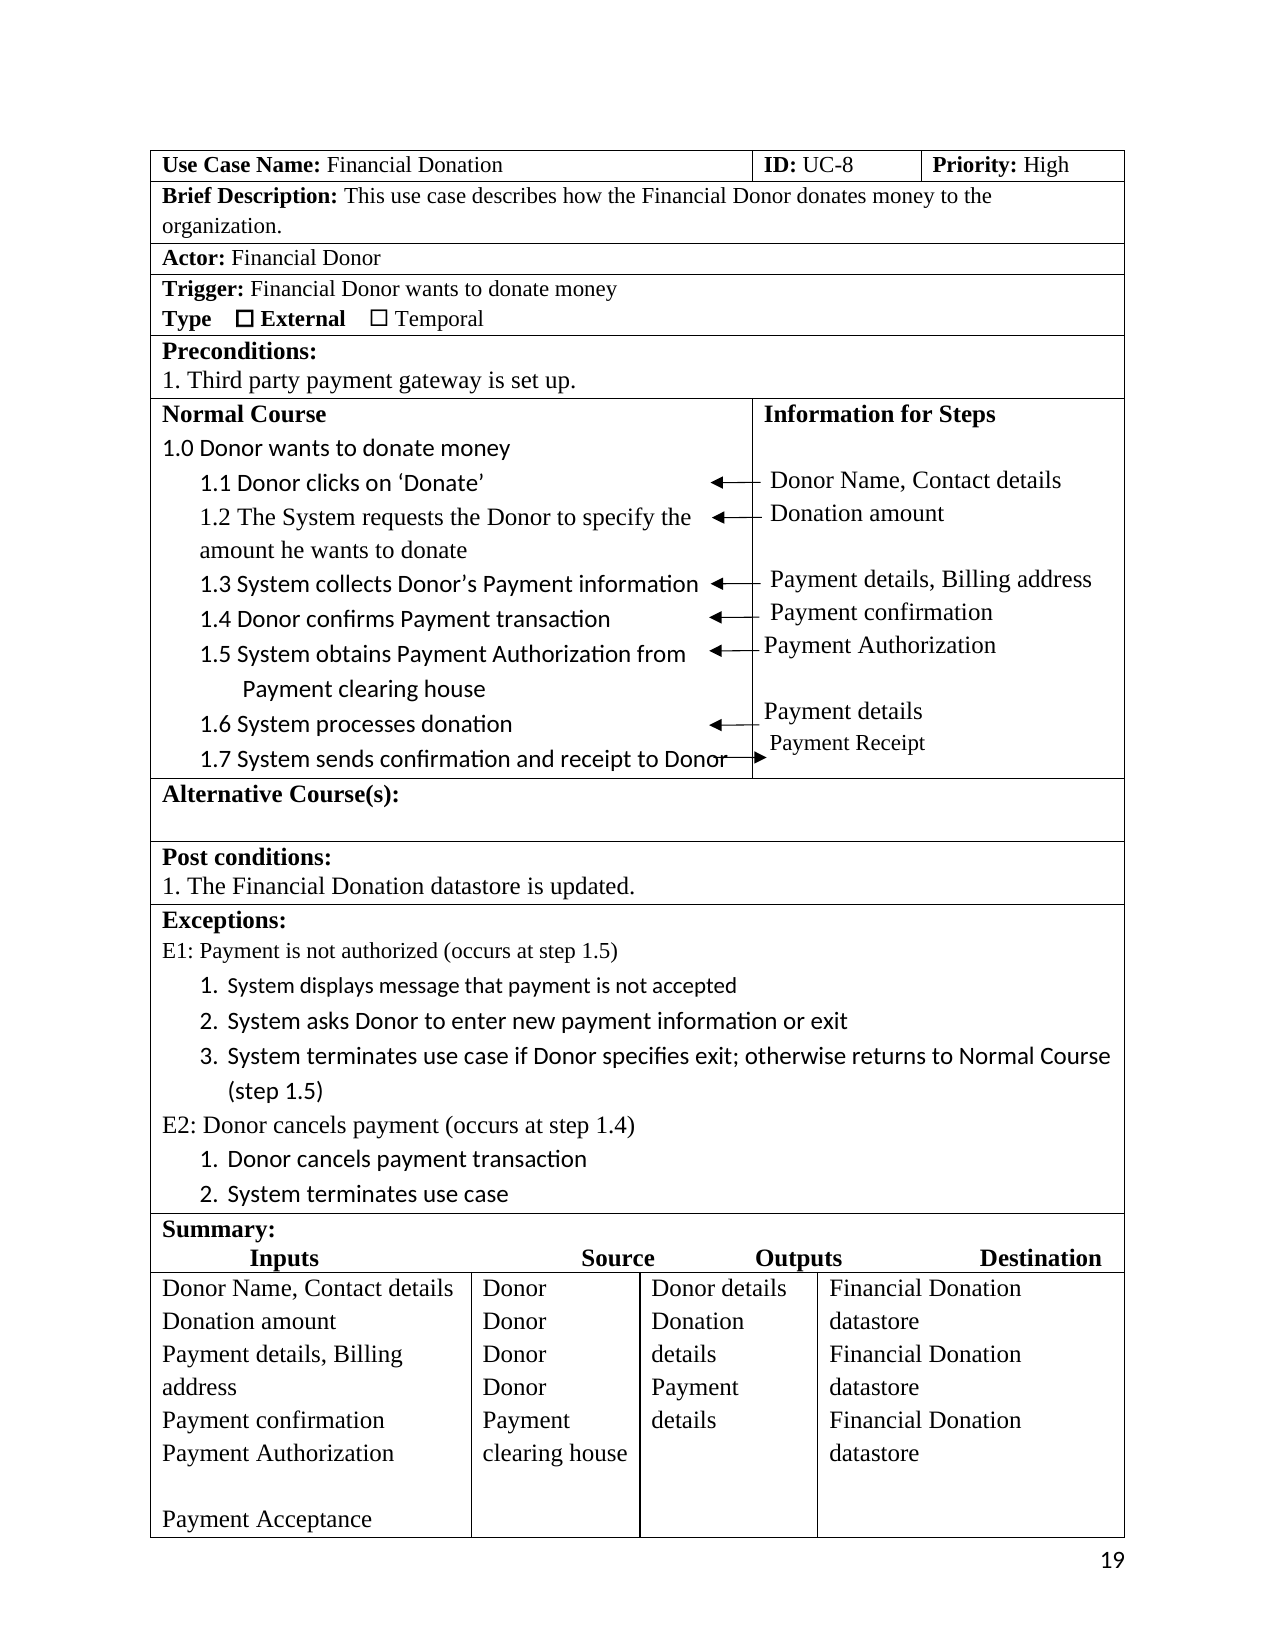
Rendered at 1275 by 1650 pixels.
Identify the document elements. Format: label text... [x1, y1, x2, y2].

table_header Priority: High [922, 151, 1124, 181]
table_cell Brief Description: This use case describes how the Financial Donor donates money to the organization. [151, 182, 1124, 243]
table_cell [641, 1273, 817, 1537]
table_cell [472, 1273, 639, 1537]
table_cell Actor: Financial Donor [151, 244, 1124, 274]
table_header ID: UC-8 [753, 151, 921, 181]
table_cell Exceptions: E1: Payment is not authorized (occurs at step 1.5) System displays message that payment is not accepted System asks Donor to enter new payment information or exit System terminates use case if Donor specifies exit; otherwise returns to Normal Course (step 1.5) E2: Donor cancels payment (occurs at step 1.4) Donor cancels payment transaction System terminates use case [151, 905, 1124, 1213]
table_cell Normal Course Donor wants to donate money Donor clicks on ‘Donate’ 1.2 The System requests the Donor to specify the amount he wants to donate 1.3 System collects Donor’s Payment information Donor confirms Payment transaction System obtains Payment Authorization from Payment clearing house System processes donation System sends confirmation and receipt to Donor [151, 399, 752, 778]
table_cell Information for Steps Donor Name, Contact details Donation amount Payment details, Billing address Payment confirmation Payment Authorization Payment details Payment Receipt [753, 399, 1124, 778]
table_cell Post conditions: 1. The Financial Donation datastore is updated. [151, 842, 1124, 904]
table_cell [151, 1273, 471, 1537]
table_cell Summary: Inputs Source Outputs Destination [151, 1214, 1124, 1272]
table_header Use Case Name: Financial Donation [151, 151, 752, 181]
table_cell Preconditions: 1. Third party payment gateway is set up. [151, 336, 1124, 398]
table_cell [818, 1273, 1124, 1537]
table_cell Trigger: Financial Donor wants to donate money Type External Temporal [151, 275, 1124, 335]
table_cell Alternative Course(s): [151, 779, 1124, 841]
